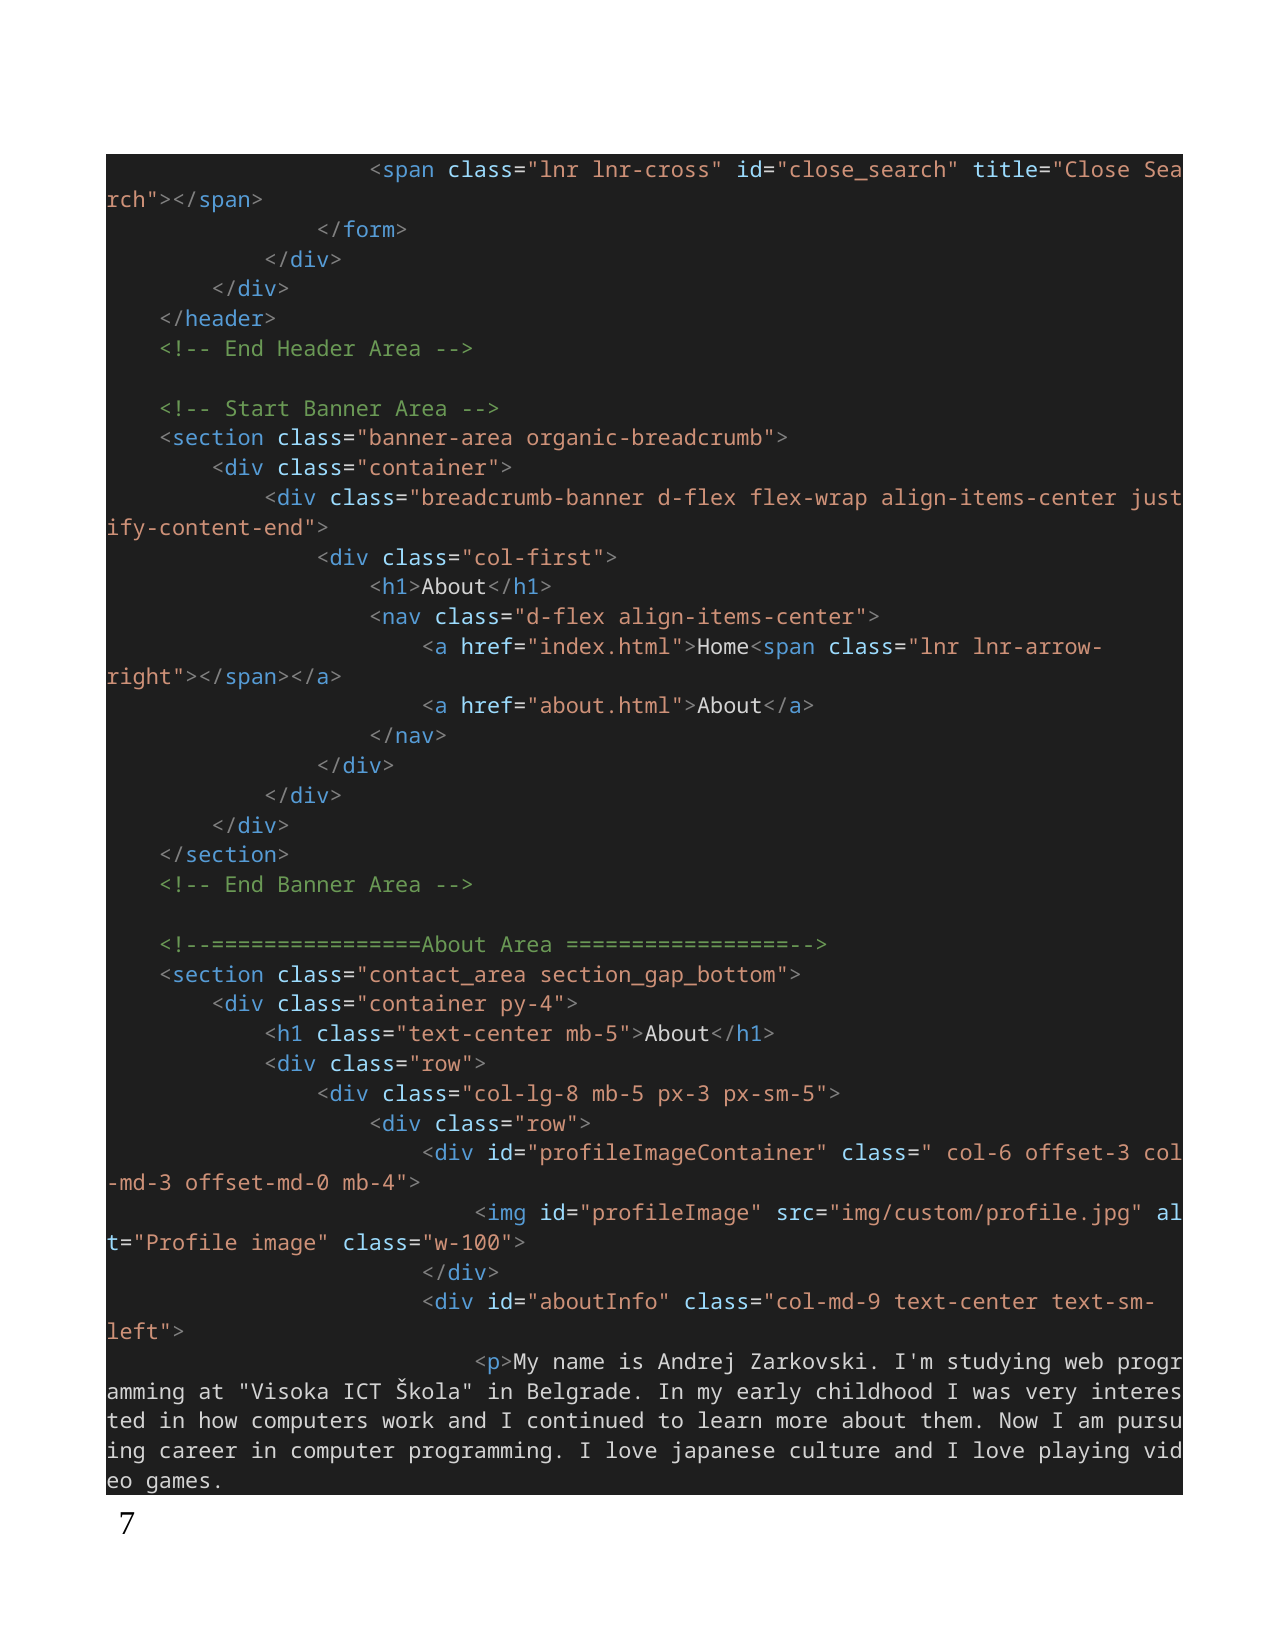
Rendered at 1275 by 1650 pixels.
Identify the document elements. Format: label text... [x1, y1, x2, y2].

text <h1>About</h1> [106, 571, 1183, 601]
text <div id="profileImageContainer" class=" col-6 offset-3 col-md-3 offset-md-0 mb-4"> [106, 1137, 1183, 1197]
text <section class="contact_area section_gap_bottom"> [106, 958, 1183, 988]
text <p>My name is Andrej Zarkovski. I'm studying web programming at "Visoka ICT Škola" in Belgrade. In my early childhood I was very interested in how computers work and I continued to learn more about them. Now I am pursuing career in computer programming. I love japanese culture and I love playing video games. [106, 1346, 1183, 1495]
text </section> [106, 839, 1183, 869]
text <!-- End Banner Area --> [106, 869, 1183, 899]
text <span class="lnr lnr-cross" id="close_search" title="Close Search"></span> [106, 154, 1183, 214]
text <div class="row"> [106, 1107, 1183, 1137]
text </header> [106, 303, 1183, 333]
text <div class="container py-4"> [106, 988, 1183, 1018]
text <a href="about.html">About</a> [106, 690, 1183, 720]
text </div> [106, 273, 1183, 303]
text <div class="col-first"> [106, 541, 1183, 571]
text <!--================About Area =================--> [106, 929, 1183, 958]
text </nav> [106, 720, 1183, 750]
text <section class="banner-area organic-breadcrumb"> [106, 422, 1183, 452]
text <div class="breadcrumb-banner d-flex flex-wrap align-items-center justify-content-end"> [106, 482, 1183, 541]
text </div> [106, 1256, 1183, 1286]
text <h1 class="text-center mb-5">About</h1> [106, 1018, 1183, 1048]
text </div> [106, 750, 1183, 780]
text <!-- End Header Area --> [106, 333, 1183, 363]
text <div class="row"> [106, 1048, 1183, 1078]
text </div> [106, 780, 1183, 809]
text </form> [106, 214, 1183, 243]
text </div> [106, 243, 1183, 273]
text <div class="col-lg-8 mb-5 px-3 px-sm-5"> [106, 1078, 1183, 1107]
text <nav class="d-flex align-items-center"> [106, 601, 1183, 631]
text <img id="profileImage" src="img/custom/profile.jpg" alt="Profile image" class="w-100"> [106, 1197, 1183, 1256]
text </div> [106, 809, 1183, 839]
text <a href="index.html">Home<span class="lnr lnr-arrow-right"></span></a> [106, 631, 1183, 690]
text <div id="aboutInfo" class="col-md-9 text-center text-sm-left"> [106, 1286, 1183, 1346]
text <!-- Start Banner Area --> [106, 392, 1183, 422]
text <div class="container"> [106, 452, 1183, 482]
